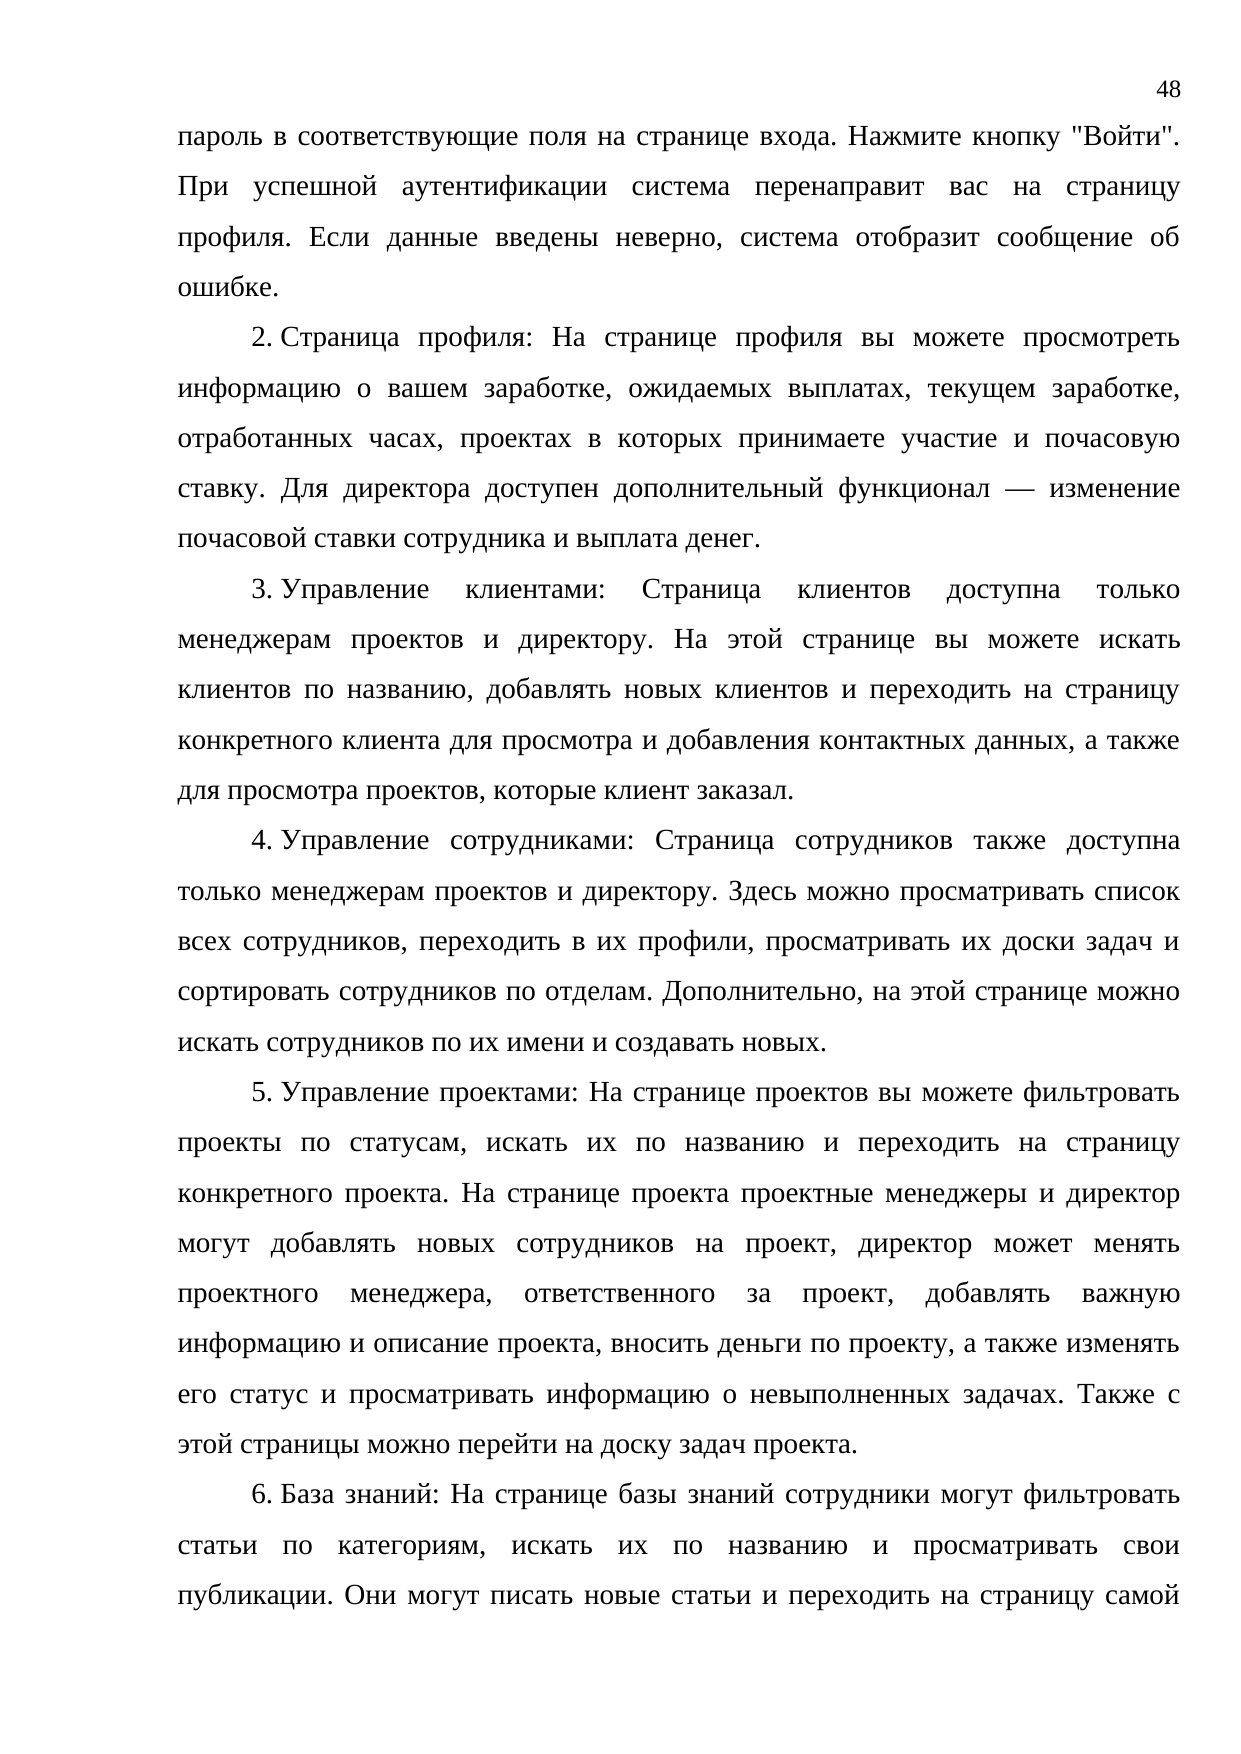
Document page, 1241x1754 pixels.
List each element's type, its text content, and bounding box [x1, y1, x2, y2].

list Управление сотрудниками: Страница сотрудников также доступна только менеджерам проектов и директору. Здесь можно просматривать список всех сотрудников, переходить в их профили, просматривать их доски задач и сортировать сотрудников по отделам. Дополнительно, на этой странице можно искать сотрудников по их имени и создавать новых. [177, 822, 1181, 1057]
list Страница профиля: На странице профиля вы можете просмотреть информацию о вашем заработке, ожидаемых выплатах, текущем заработке, отработанных часах, проектах в которых принимаете участие и почасовую ставку. Для директора доступен дополнительный функционал — изменение почасовой ставки сотрудника и выплата денег. [177, 319, 1181, 554]
list Управление клиентами: Страница клиентов доступна только менеджерам проектов и директору. На этой странице вы можете искать клиентов по названию, добавлять новых клиентов и переходить на страницу конкретного клиента для просмотра и добавления контактных данных, а также для просмотра проектов, которые клиент заказал. [177, 571, 1181, 806]
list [177, 118, 1181, 303]
list Управление проектами: На странице проектов вы можете фильтровать проекты по статусам, искать их по названию и переходить на страницу конкретного проекта. На странице проекта проектные менеджеры и директор могут добавлять новых сотрудников на проект, директор может менять проектного менеджера, ответственного за проект, добавлять важную информацию и описание проекта, вносить деньги по проекту, а также изменять его статус и просматривать информацию о невыполненных задачах. Также с этой страницы можно перейти на доску задач проекта. [177, 1074, 1181, 1460]
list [177, 1477, 1181, 1611]
